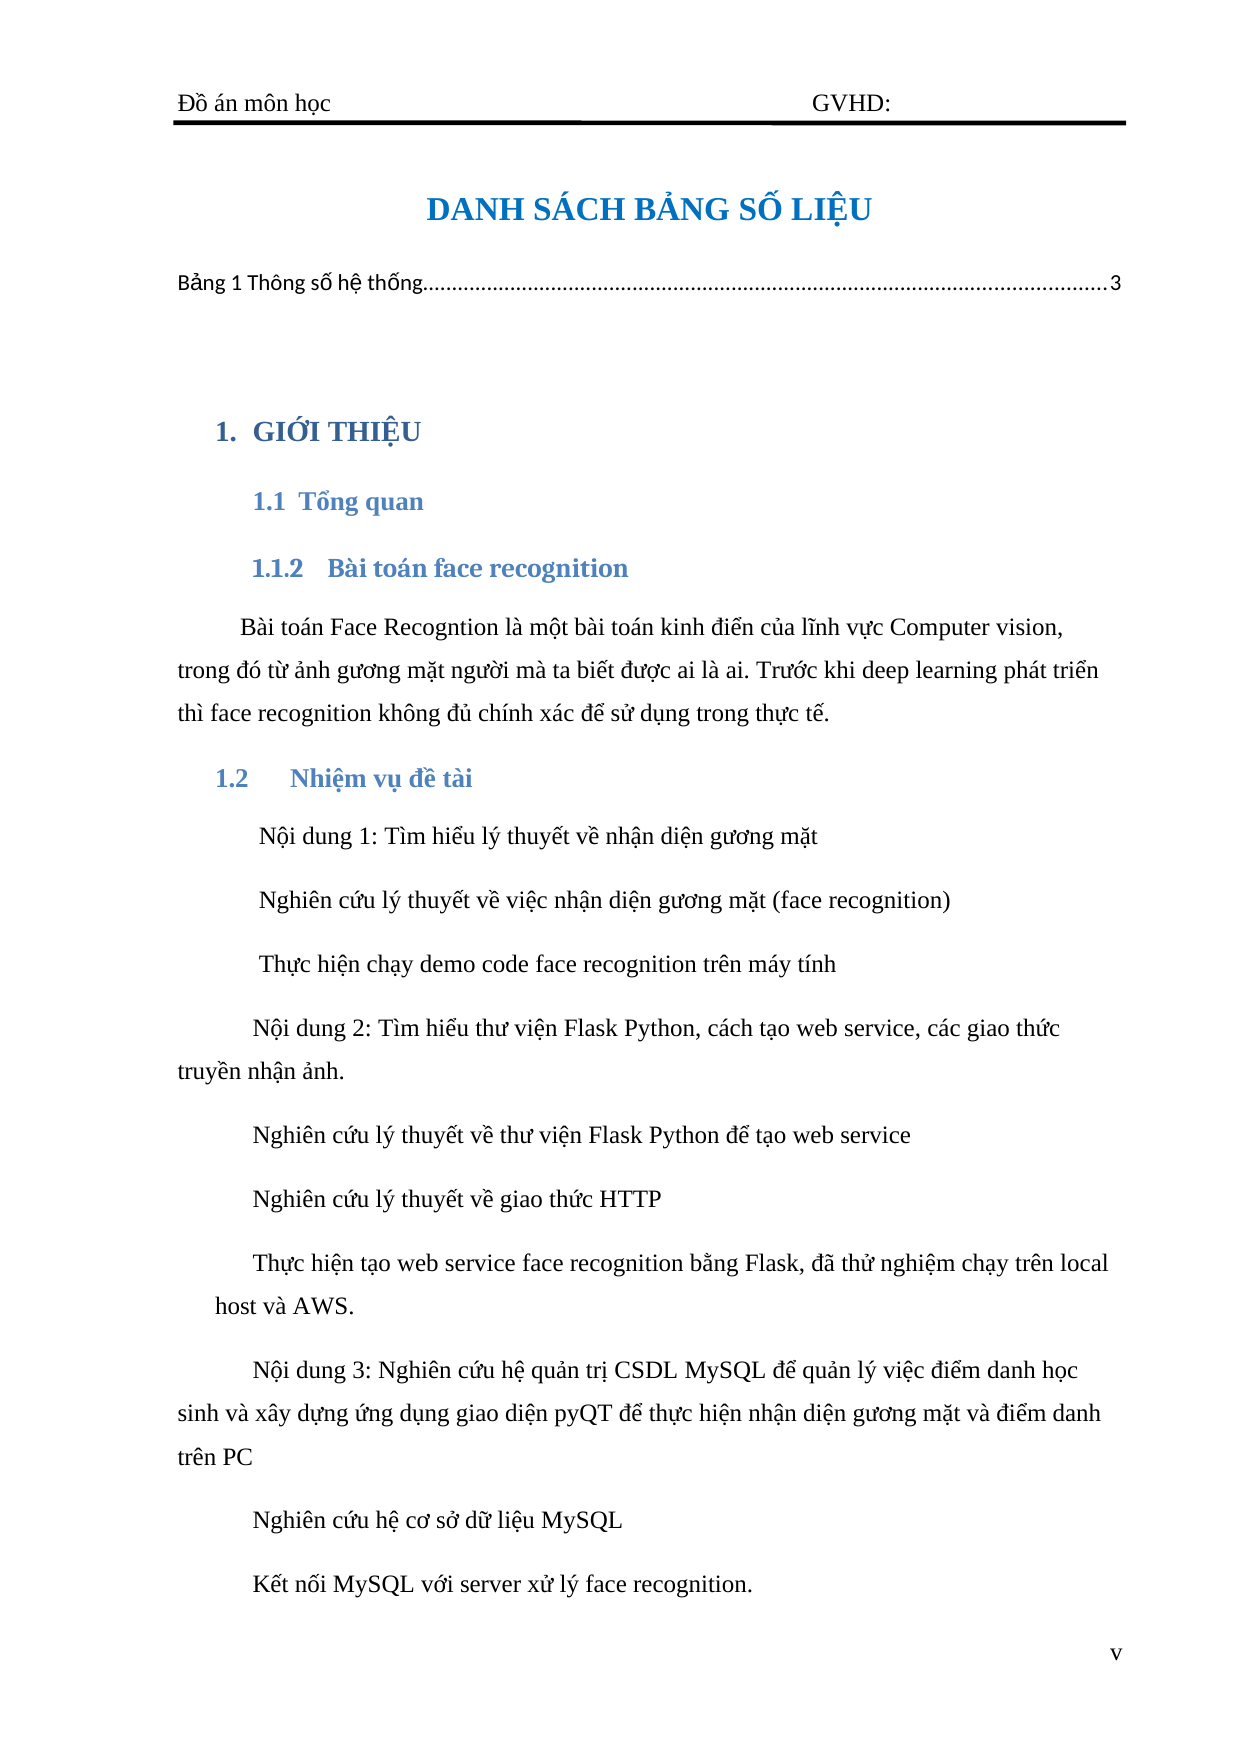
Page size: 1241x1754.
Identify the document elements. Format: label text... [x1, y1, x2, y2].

subtitle Bài toán face recognition [252, 553, 1122, 584]
text Thực hiện chạy demo code face recognition trên máy tính [177, 949, 1122, 978]
text Nghiên cứu lý thuyết về thư viện Flask Python để tạo web service [215, 1120, 1122, 1149]
text Nội dung 1: Tìm hiểu lý thuyết về nhận diện gương mặt [215, 821, 1122, 850]
subtitle GIỚI THIỆU [215, 414, 1122, 448]
subtitle Nhiệm vụ đề tài [215, 762, 1122, 793]
text Nghiên cứu lý thuyết về việc nhận diện gương mặt (face recognition) [252, 885, 1122, 914]
text Nội dung 3: Nghiên cứu hệ quản trị CSDL MySQL để quản lý việc điểm danh học sinh và xây dựng ứng dụng giao diện pyQT để thực hiện nhận diện gương mặt và điểm danh trên PC [177, 1355, 1122, 1470]
text DANH SÁCH BẢNG SỐ LIỆU [177, 190, 1122, 228]
text Bảng 1 Thông số hệ thống 3 [177, 268, 1122, 296]
subtitle Tổng quan [252, 485, 1122, 516]
text Bài toán Face Recogntion là một bài toán kinh điển của lĩnh vực Computer vision, trong đó từ ảnh gương mặt người mà ta biết được ai là ai. Trước khi deep learning phát triển thì face recognition không đủ chính xác để sử dụng trong thực tế. [177, 612, 1122, 727]
text Nội dung 2: Tìm hiểu thư viện Flask Python, cách tạo web service, các giao thức truyền nhận ảnh. [177, 1013, 1122, 1085]
text Kết nối MySQL với server xử lý face recognition. [252, 1569, 1122, 1598]
text Nghiên cứu lý thuyết về giao thức HTTP [215, 1184, 1122, 1213]
text Nghiên cứu hệ cơ sở dữ liệu MySQL [252, 1506, 1122, 1534]
text Thực hiện tạo web service face recognition bằng Flask, đã thử nghiệm chạy trên local host và AWS. [215, 1248, 1122, 1320]
